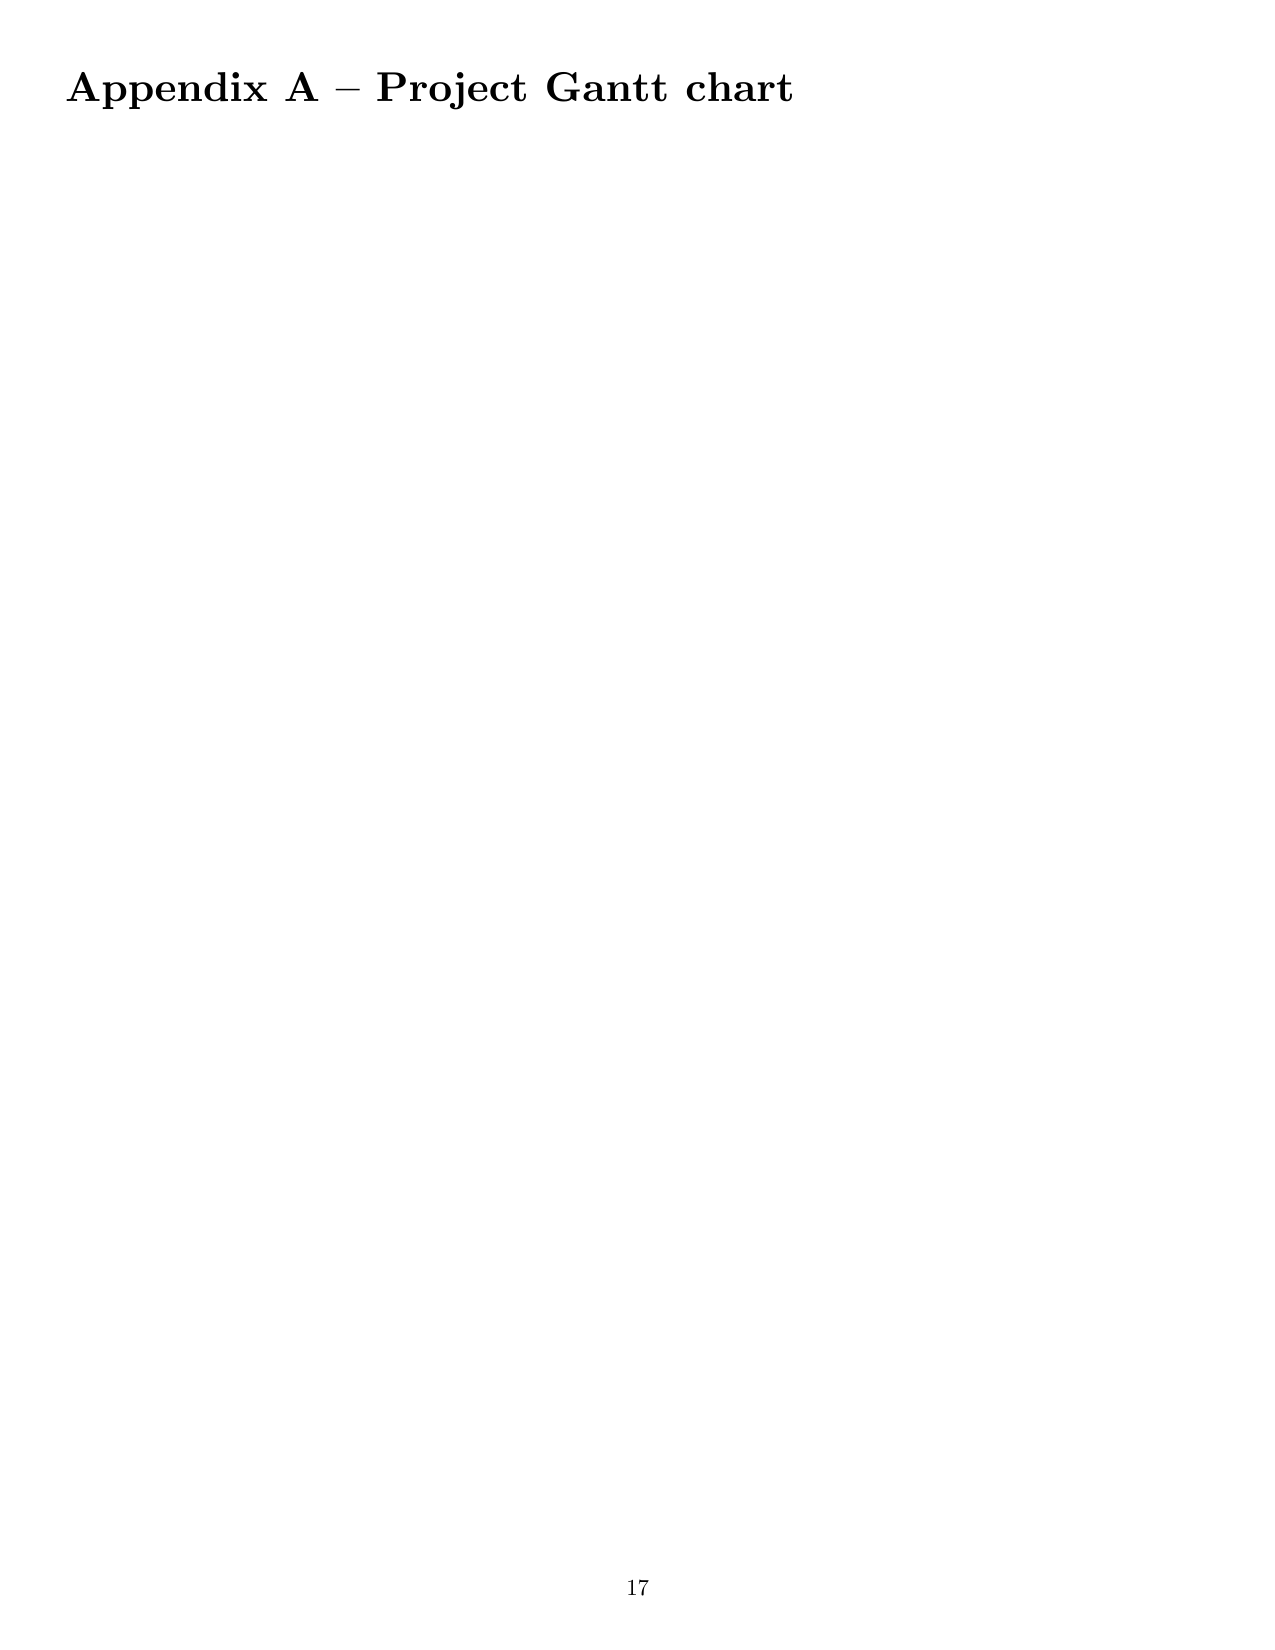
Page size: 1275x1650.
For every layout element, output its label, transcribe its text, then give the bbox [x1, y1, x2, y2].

subtitle Appendix A – Project Gantt chart [65, 54, 1210, 114]
